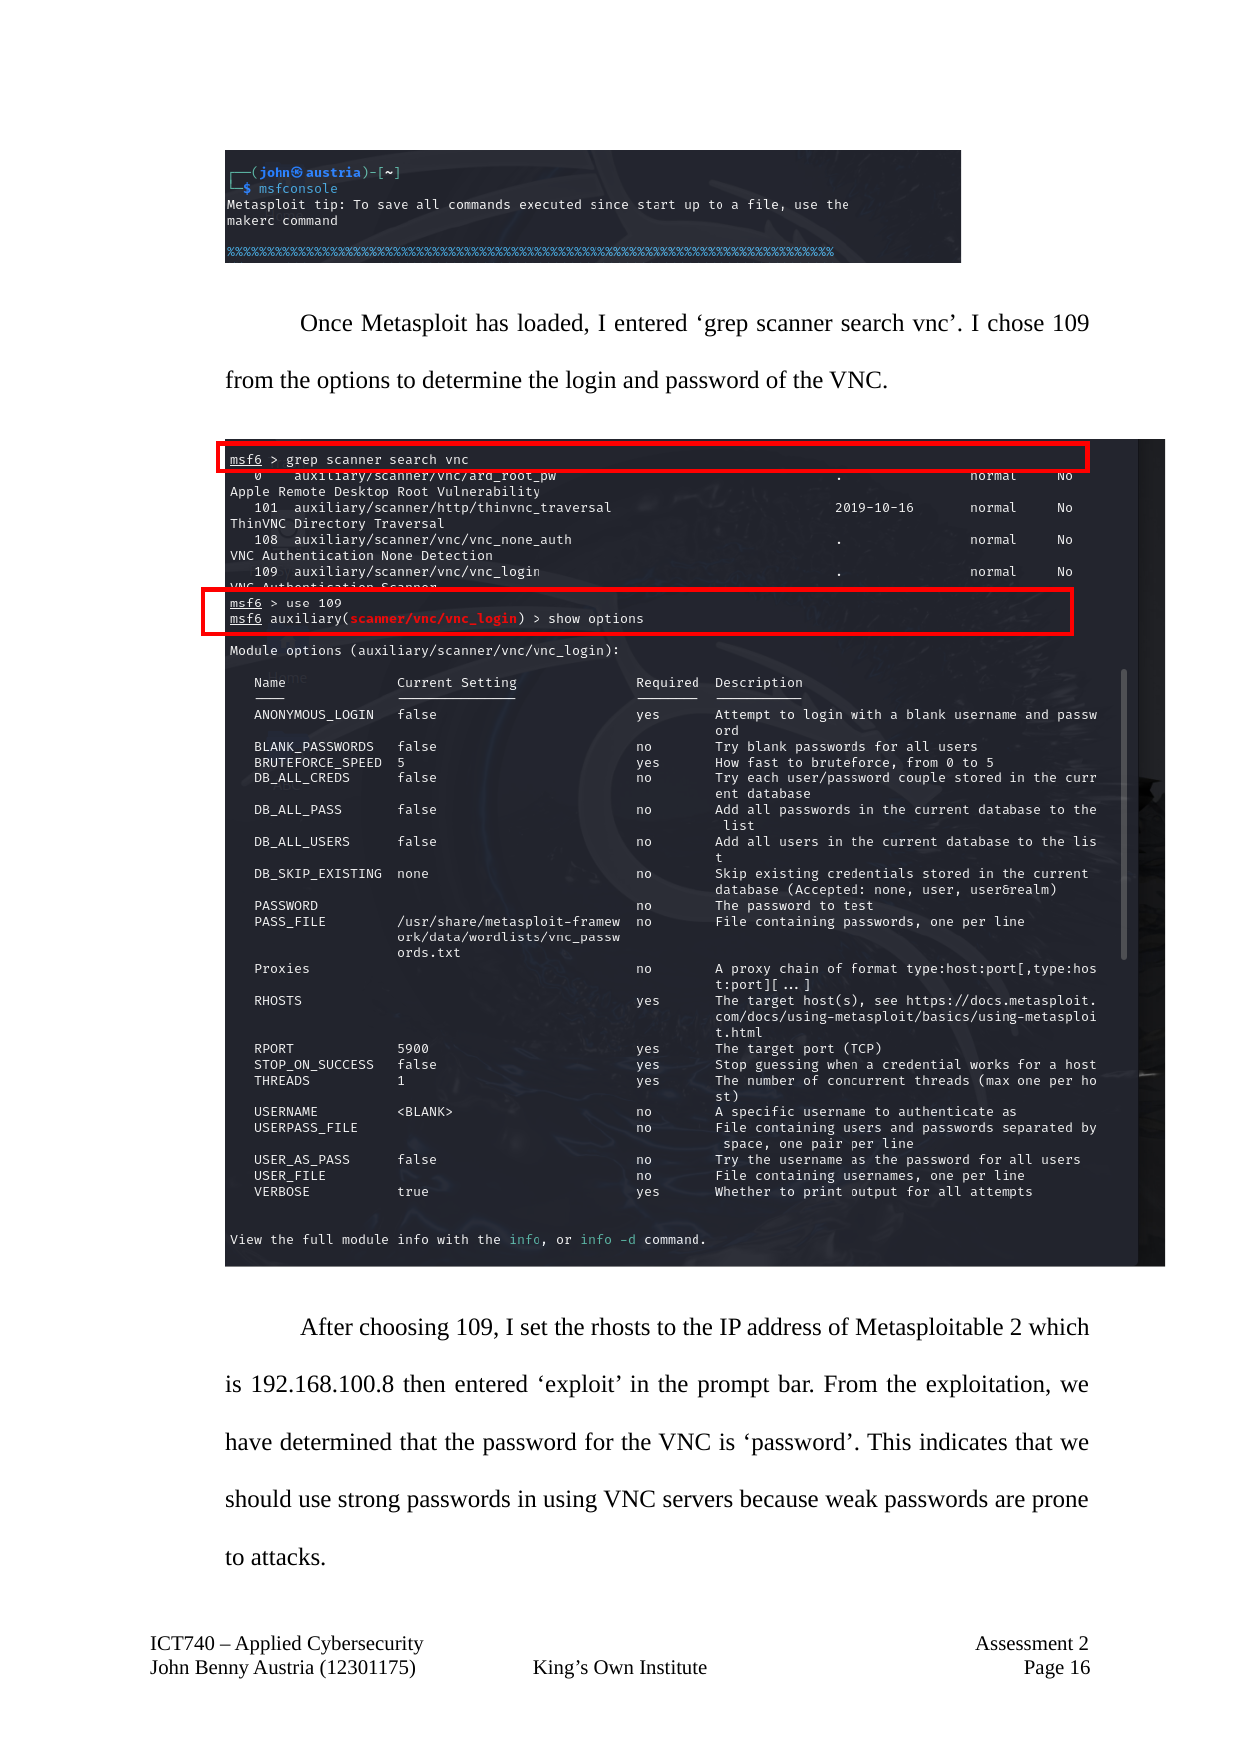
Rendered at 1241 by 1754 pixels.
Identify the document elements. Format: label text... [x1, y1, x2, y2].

picture [225, 150, 962, 263]
text Once Metasploit has loaded, I entered ‘grep scanner search vnc’. I chose 109 from the options to determine the login and password of the VNC. [225, 308, 1090, 394]
picture [225, 446, 1085, 469]
text After choosing 109, I set the rhosts to the IP address of Metasploitable 2 which is 192.168.100.8 then entered ‘exploit’ in the prompt bar. From the exploitation, we have determined that the password for the VNC is ‘password’. This indicates that we should use strong passwords in using VNC servers because weak passwords are prone to attacks. [225, 1312, 1090, 1571]
picture [225, 592, 1070, 632]
picture [225, 439, 1166, 1267]
